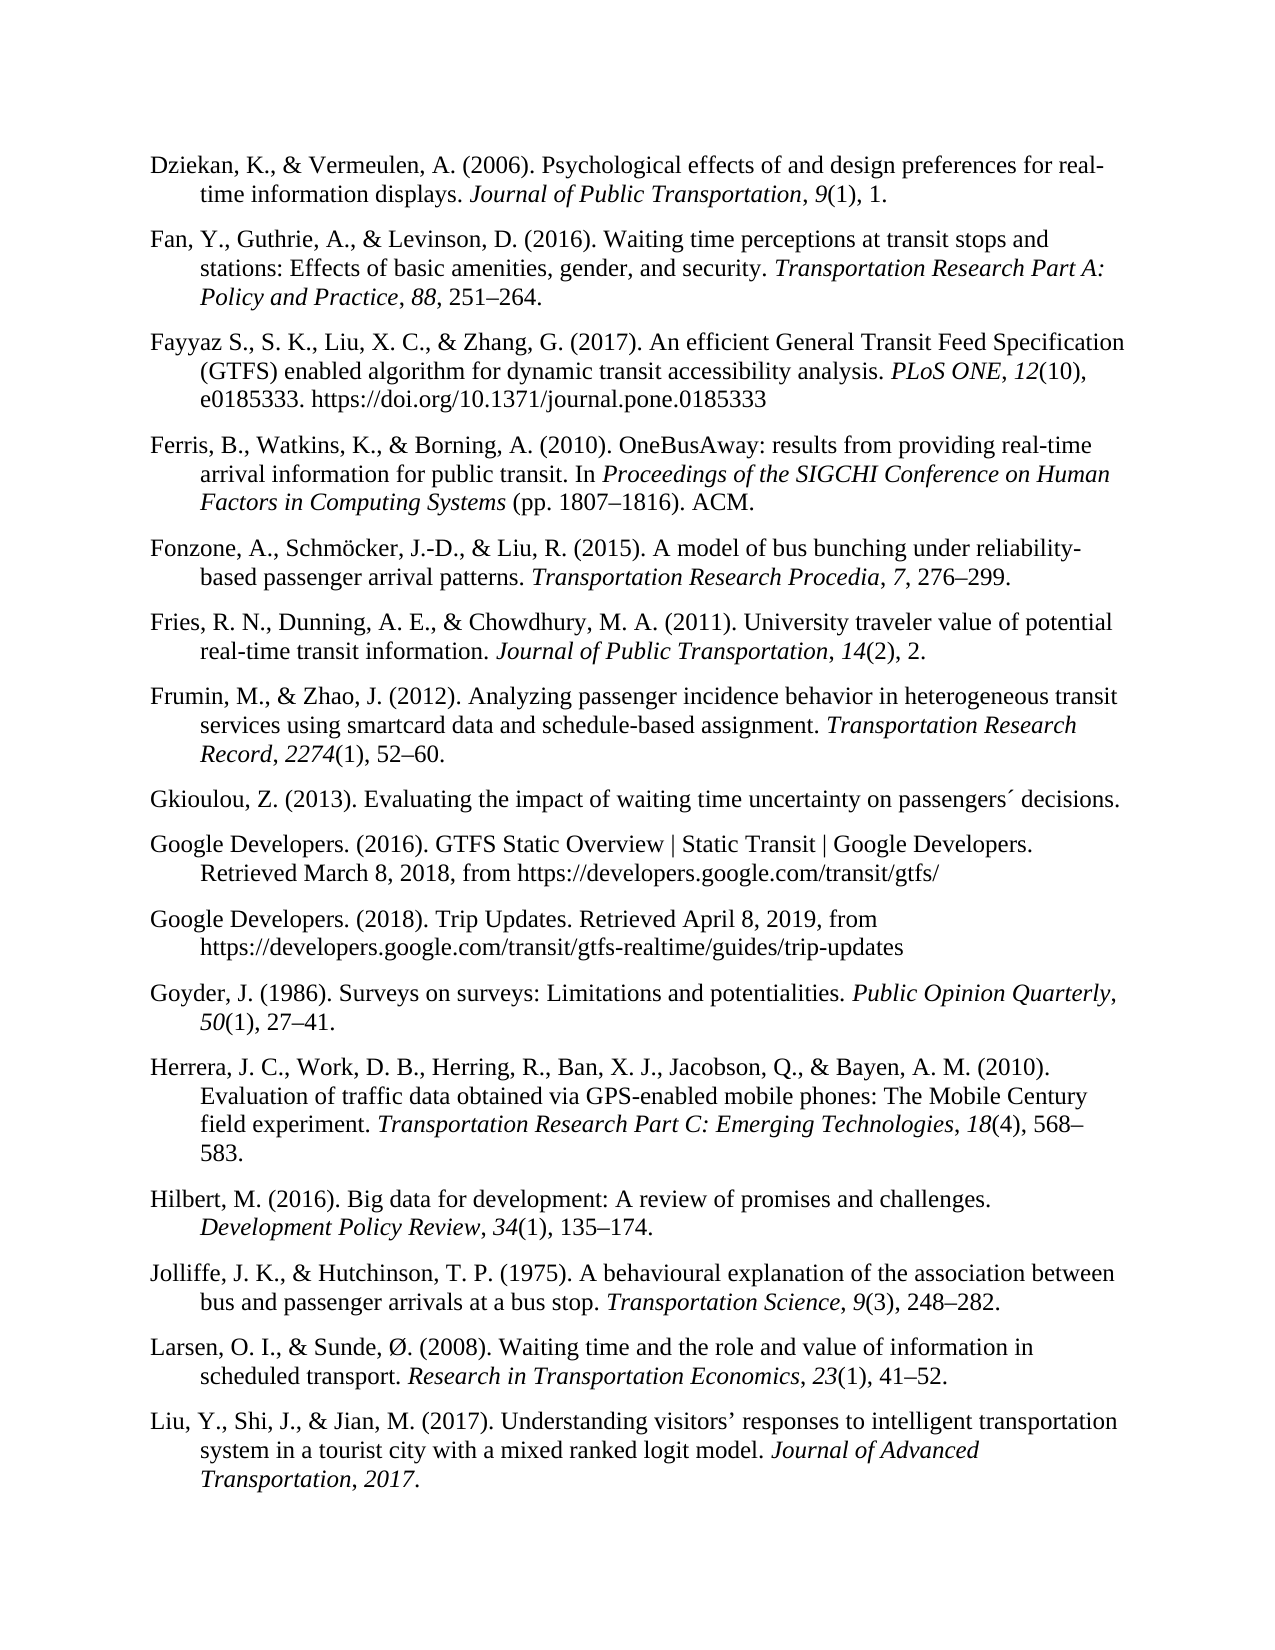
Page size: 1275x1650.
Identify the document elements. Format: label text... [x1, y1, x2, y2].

text Jolliffe, J. K., & Hutchinson, T. P. (1975). A behavioural explanation of the association between bus and passenger arrivals at a bus stop. Transportation Science, 9(3), 248–282. [150, 1258, 1125, 1315]
text Fan, Y., Guthrie, A., & Levinson, D. (2016). Waiting time perceptions at transit stops and stations: Effects of basic amenities, gender, and security. Transportation Research Part A: Policy and Practice, 88, 251–264. [150, 224, 1125, 310]
text Gkioulou, Z. (2013). Evaluating the impact of waiting time uncertainty on passengers´ decisions. [150, 784, 1125, 813]
text Frumin, M., & Zhao, J. (2012). Analyzing passenger incidence behavior in heterogeneous transit services using smartcard data and schedule-based assignment. Transportation Research Record, 2274(1), 52–60. [150, 681, 1125, 767]
text Fries, R. N., Dunning, A. E., & Chowdhury, M. A. (2011). University traveler value of potential real-time transit information. Journal of Public Transportation, 14(2), 2. [150, 607, 1125, 664]
text Hilbert, M. (2016). Big data for development: A review of promises and challenges. Development Policy Review, 34(1), 135–174. [150, 1184, 1125, 1241]
text Larsen, O. I., & Sunde, Ø. (2008). Waiting time and the role and value of information in scheduled transport. Research in Transportation Economics, 23(1), 41–52. [150, 1332, 1125, 1389]
text Herrera, J. C., Work, D. B., Herring, R., Ban, X. J., Jacobson, Q., & Bayen, A. M. (2010). Evaluation of traffic data obtained via GPS-enabled mobile phones: The Mobile Century field experiment. Transportation Research Part C: Emerging Technologies, 18(4), 568–583. [150, 1052, 1125, 1167]
text Liu, Y., Shi, J., & Jian, M. (2017). Understanding visitors’ responses to intelligent transportation system in a tourist city with a mixed ranked logit model. Journal of Advanced Transportation, 2017. [150, 1406, 1125, 1492]
text Google Developers. (2016). GTFS Static Overview | Static Transit | Google Developers. Retrieved March 8, 2018, from https://developers.google.com/transit/gtfs/ [150, 829, 1125, 887]
text Google Developers. (2018). Trip Updates. Retrieved April 8, 2019, from https://developers.google.com/transit/gtfs-realtime/guides/trip-updates [150, 904, 1125, 961]
text Fonzone, A., Schmöcker, J.-D., & Liu, R. (2015). A model of bus bunching under reliability-based passenger arrival patterns. Transportation Research Procedia, 7, 276–299. [150, 533, 1125, 590]
text Goyder, J. (1986). Surveys on surveys: Limitations and potentialities. Public Opinion Quarterly, 50(1), 27–41. [150, 978, 1125, 1035]
text Ferris, B., Watkins, K., & Borning, A. (2010). OneBusAway: results from providing real-time arrival information for public transit. In Proceedings of the SIGCHI Conference on Human Factors in Computing Systems (pp. 1807–1816). ACM. [150, 430, 1125, 516]
text Fayyaz S., S. K., Liu, X. C., & Zhang, G. (2017). An efficient General Transit Feed Specification (GTFS) enabled algorithm for dynamic transit accessibility analysis. PLoS ONE, 12(10), e0185333. https://doi.org/10.1371/journal.pone.0185333 [150, 327, 1125, 413]
text Dziekan, K., & Vermeulen, A. (2006). Psychological effects of and design preferences for real-time information displays. Journal of Public Transportation, 9(1), 1. [150, 150, 1125, 207]
